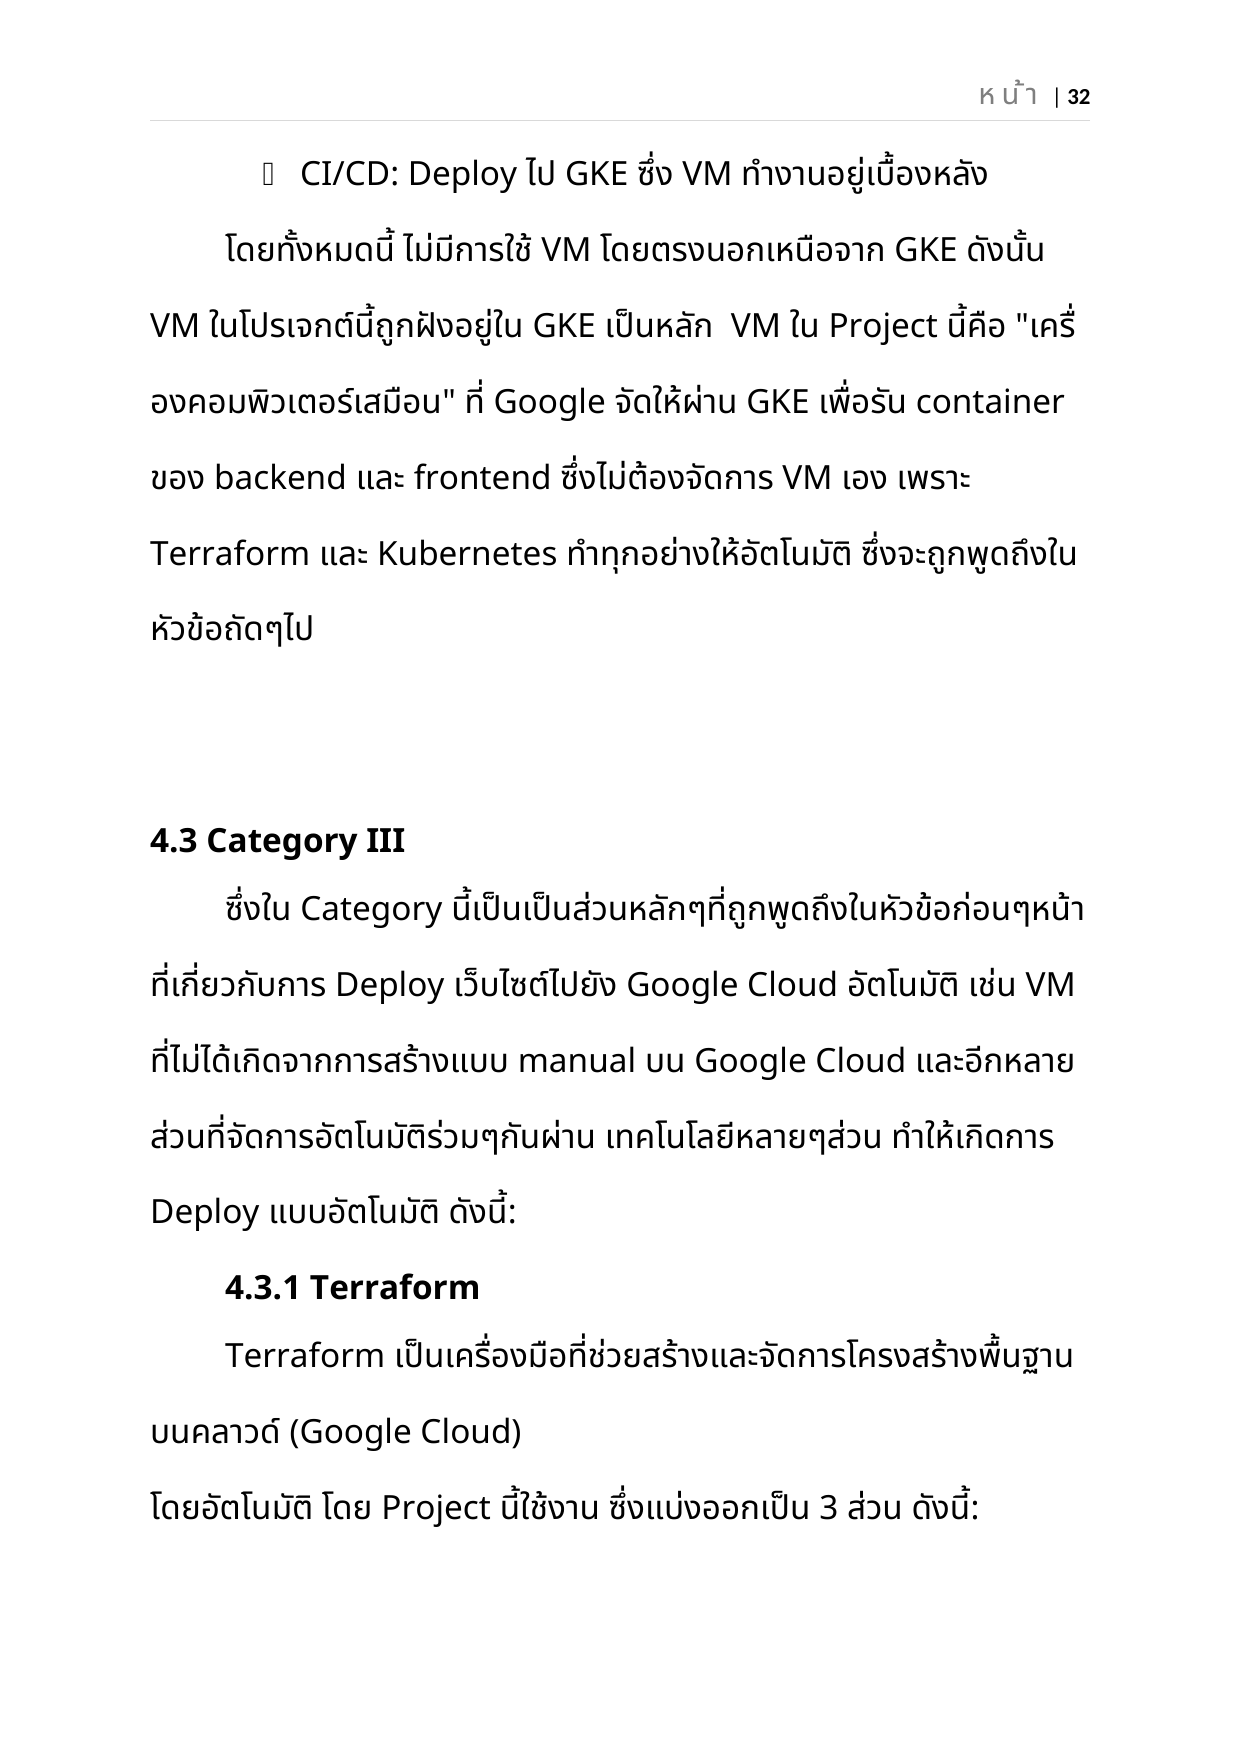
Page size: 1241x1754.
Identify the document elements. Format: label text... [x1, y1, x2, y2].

text 4.3 Category III [150, 817, 1090, 862]
list CI/CD: Deploy ไป GKE ซึ่ง VM ทำงานอยู่เบื้องหลัง [262, 150, 1090, 201]
text Terraform เป็นเครื่องมือที่ช่วยสร้างและจัดการโครงสร้างพื้นฐานบนคลาวด์ (Google Cloud) [150, 1332, 1090, 1459]
list โดยทั้งหมดนี้ ไม่มีการใช้ VM โดยตรงนอกเหนือจาก GKE ดังนั้น VM ในโปรเจกต์นี้ถูกฝังอยู่ใน GKE เป็นหลัก VM ใน Project นี้คือ "เครื่องคอมพิวเตอร์เสมือน" ที่ Google จัดให้ผ่าน GKE เพื่อรัน container ของ backend และ frontend ซึ่งไม่ต้องจัดการ VM เอง เพราะ Terraform และ Kubernetes ทำทุกอย่างให้อัตโนมัติ ซึ่งจะถูกพูดถึงในหัวข้อถัดๆไป [150, 226, 1090, 656]
text ซึ่งใน Category นี้เป็นเป็นส่วนหลักๆที่ถูกพูดถึงในหัวข้อก่อนๆหน้า ที่เกี่ยวกับการ Deploy เว็บไซต์ไปยัง Google Cloud อัตโนมัติ เช่น VM ที่ไม่ได้เกิดจากการสร้างแบบ manual บน Google Cloud และอีกหลายส่วนที่จัดการอัตโนมัติร่วมๆกันผ่าน เทคโนโลยีหลายๆส่วน ทำให้เกิดการ Deploy แบบอัตโนมัติ ดังนี้: [150, 885, 1090, 1239]
text โดยอัตโนมัติ โดย Project นี้ใช้งาน ซึ่งแบ่งออกเป็น 3 ส่วน ดังนี้: [150, 1484, 1090, 1535]
text 4.3.1 Terraform [150, 1264, 1090, 1309]
